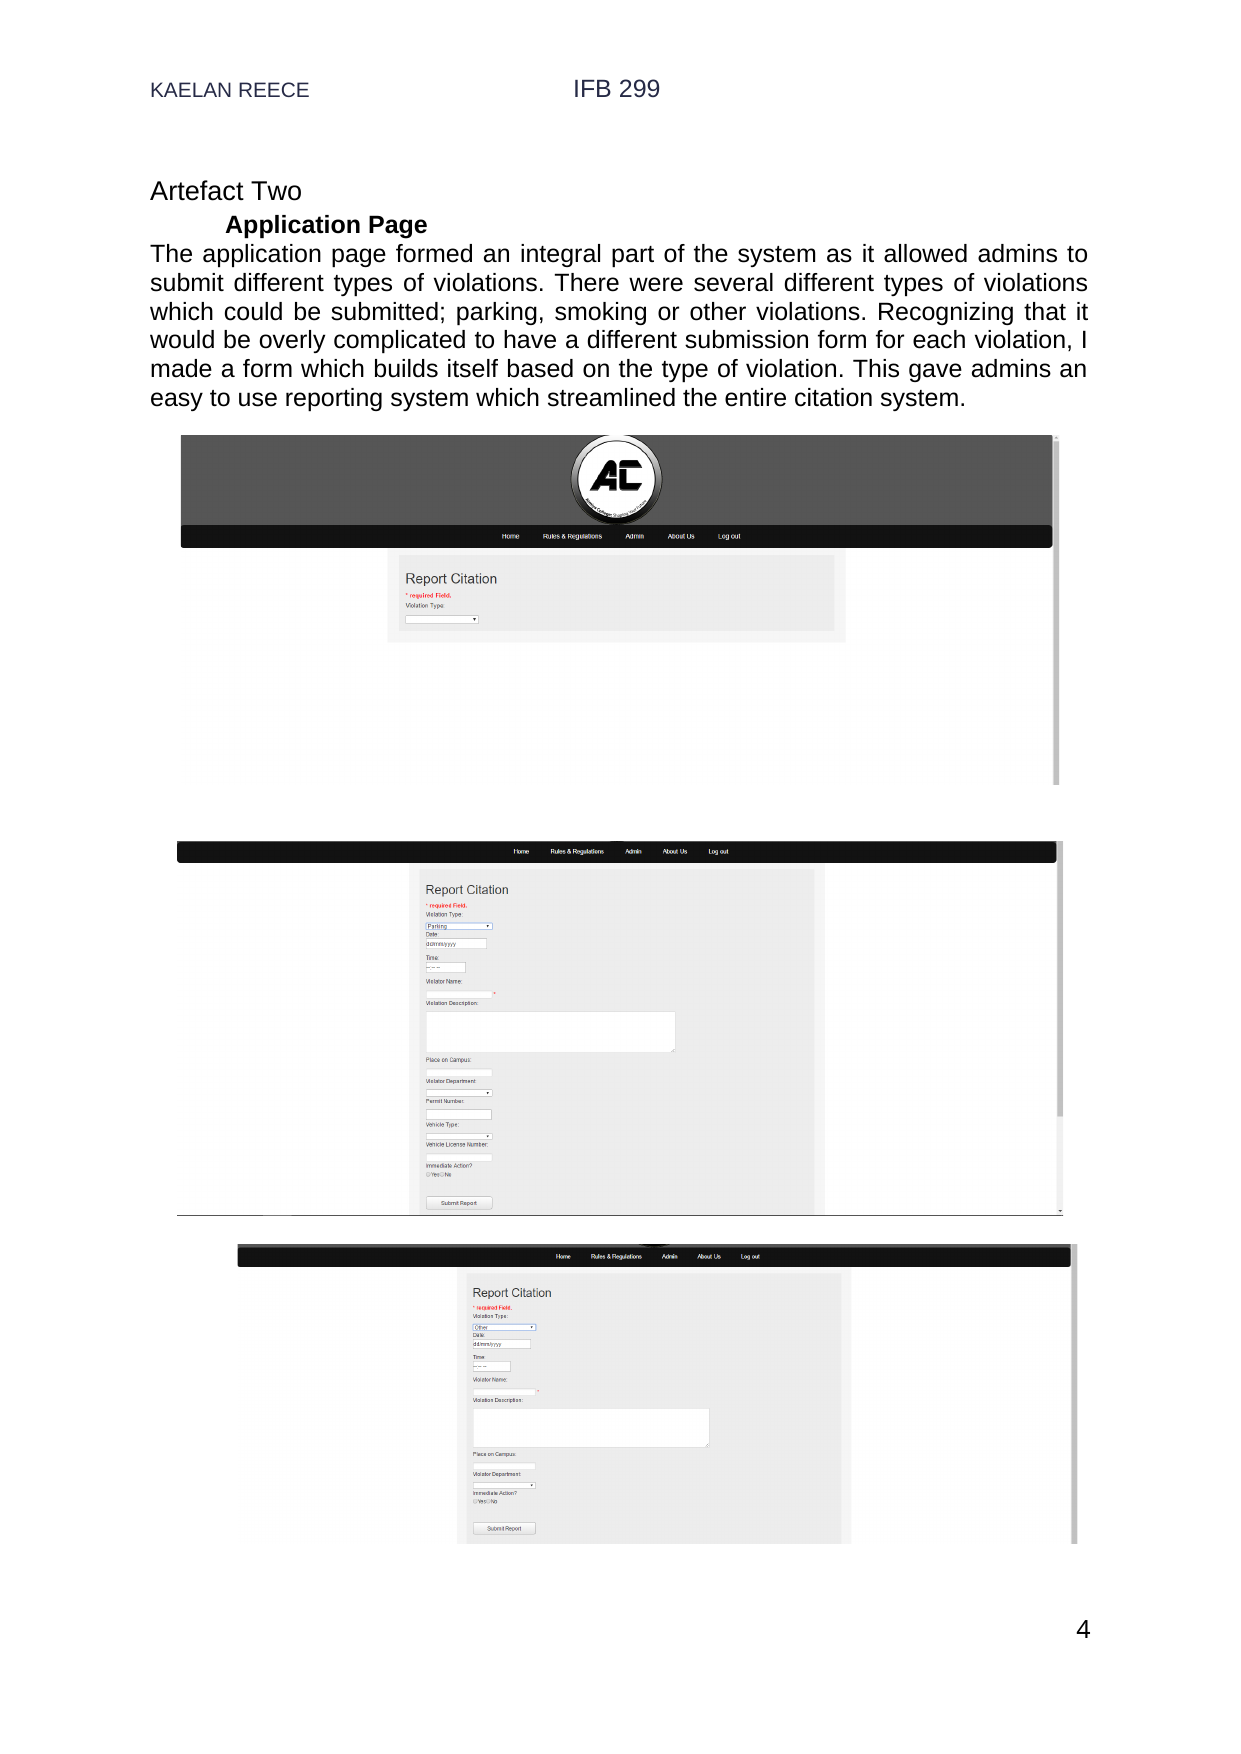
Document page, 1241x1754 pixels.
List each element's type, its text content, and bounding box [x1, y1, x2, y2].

picture [180, 435, 1060, 785]
picture [237, 1244, 1078, 1544]
subtitle Application Page [150, 210, 1090, 239]
subtitle Artefact Two [150, 175, 1090, 206]
picture [177, 841, 1064, 1216]
text The application page formed an integral part of the system as it allowed admins to submit different types of violations. There were several different types of violations which could be submitted; parking, smoking or other violations. Recognizing that it would be overly complicated to have a different submission form for each violation, I made a form which builds itself based on the type of violation. This gave admins an easy to use reporting system which streamlined the entire citation system. [150, 239, 1090, 411]
